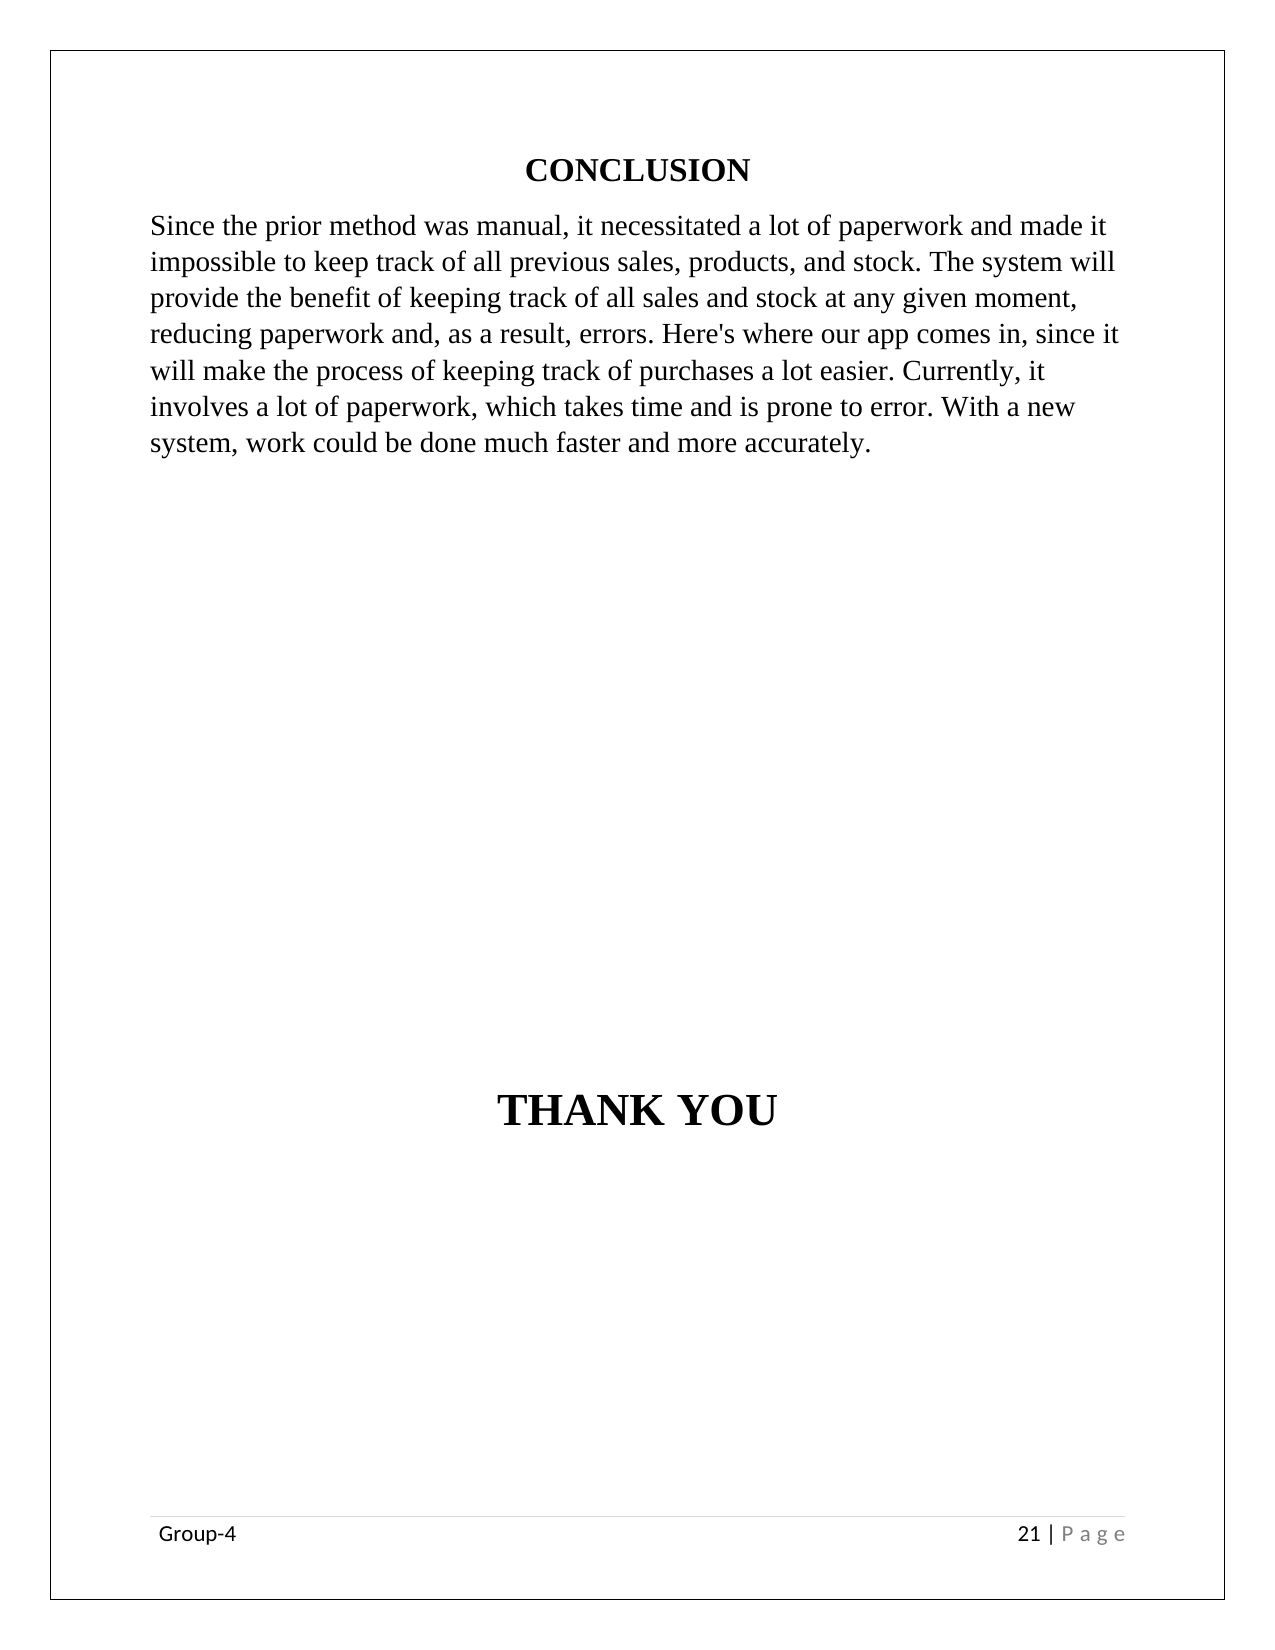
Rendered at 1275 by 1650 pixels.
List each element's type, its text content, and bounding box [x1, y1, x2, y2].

text THANK YOU [150, 1083, 1125, 1136]
text CONCLUSION [150, 150, 1125, 188]
text Since the prior method was manual, it necessitated a lot of paperwork and made it impossible to keep track of all previous sales, products, and stock. The system will provide the benefit of keeping track of all sales and stock at any given moment, reducing paperwork and, as a result, errors. Here's where our app comes in, since it will make the process of keeping track of purchases a lot easier. Currently, it involves a lot of paperwork, which takes time and is prone to error. With a new system, work could be done much faster and more accurately. [150, 208, 1125, 489]
